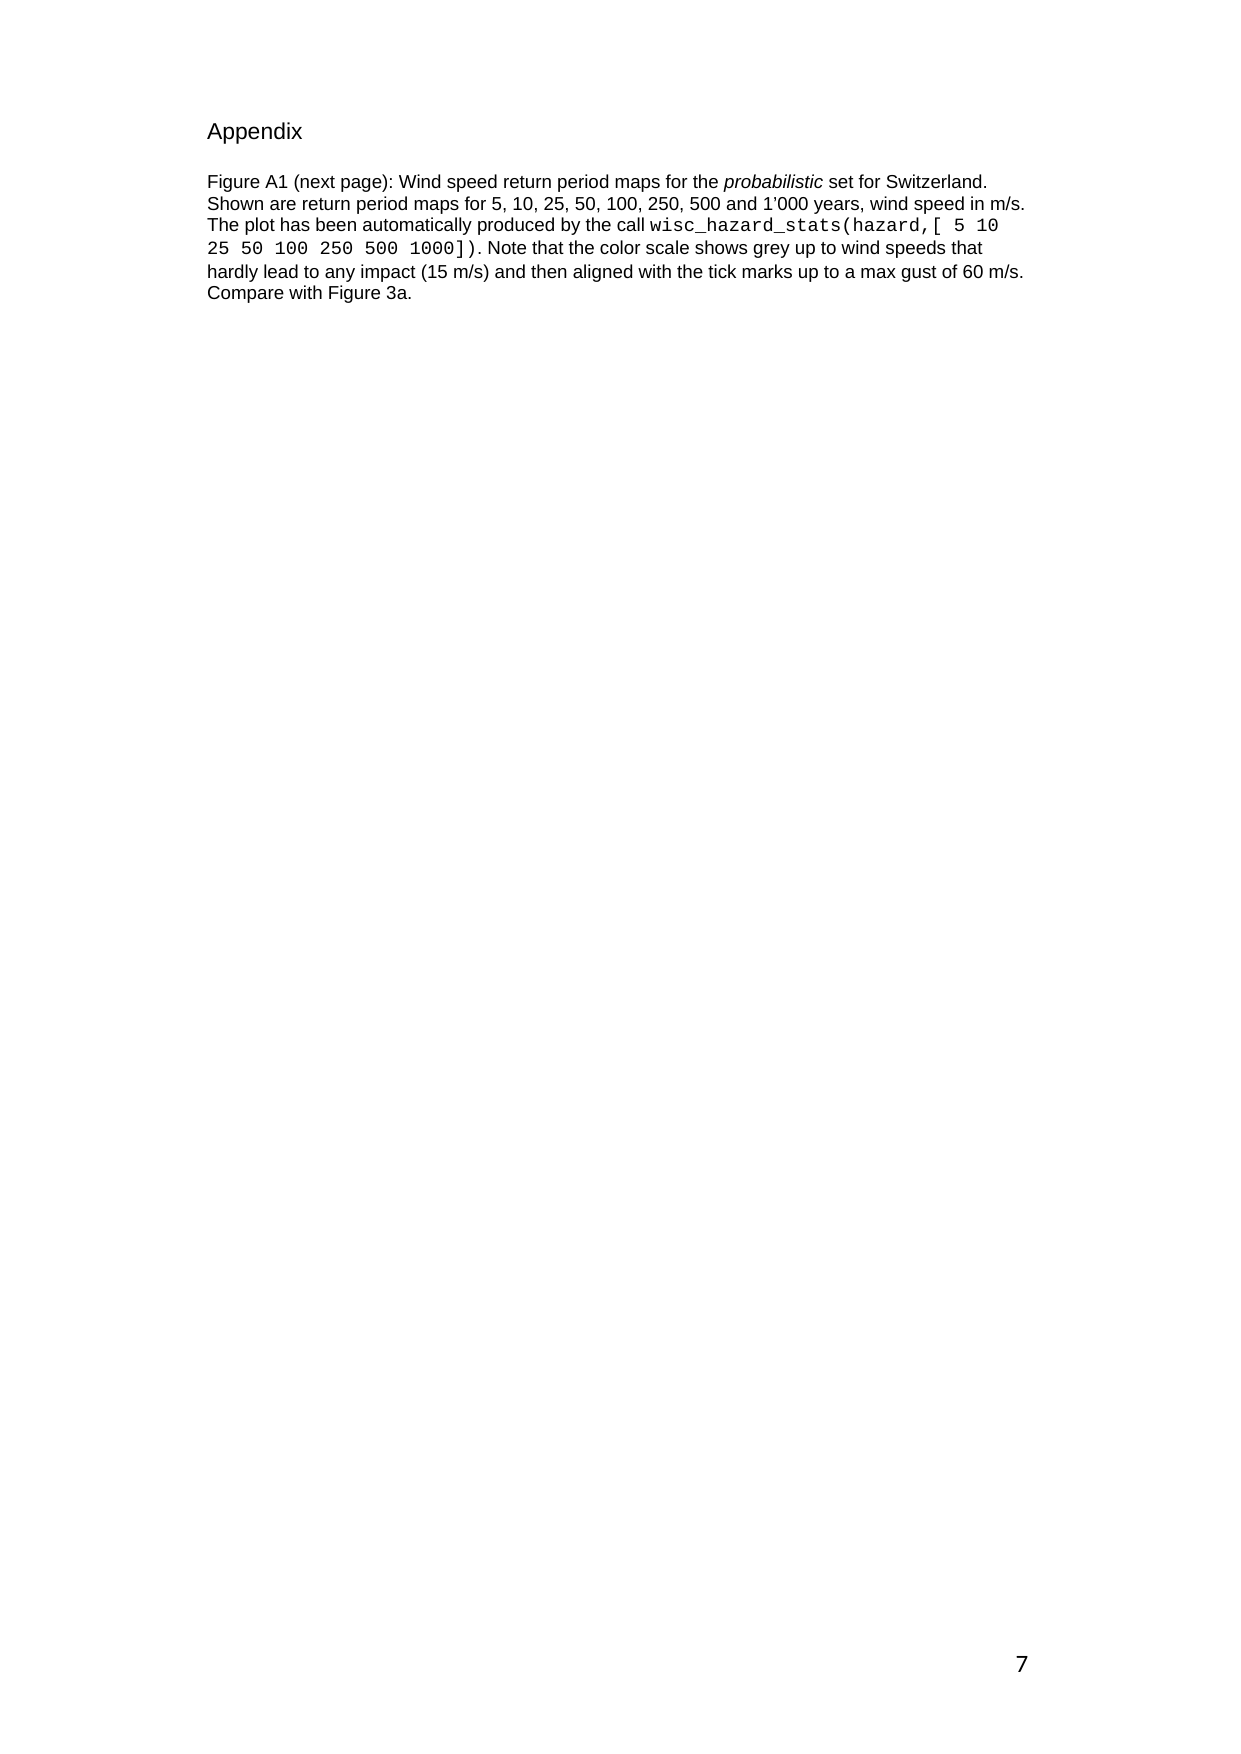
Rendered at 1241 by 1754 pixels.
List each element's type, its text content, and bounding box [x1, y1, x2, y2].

text Appendix [207, 118, 1028, 144]
text Figure A1 (next page): Wind speed return period maps for the probabilistic set for Switzerland. Shown are return period maps for 5, 10, 25, 50, 100, 250, 500 and 1’000 years, wind speed in m/s. The plot has been automatically produced by the call wisc_hazard_stats(hazard,[ 5 10 25 50 100 250 500 1000]). Note that the color scale shows grey up to wind speeds that hardly lead to any impact (15 m/s) and then aligned with the tick marks up to a max gust of 60 m/s. Compare with Figure 3a. [207, 171, 1028, 303]
